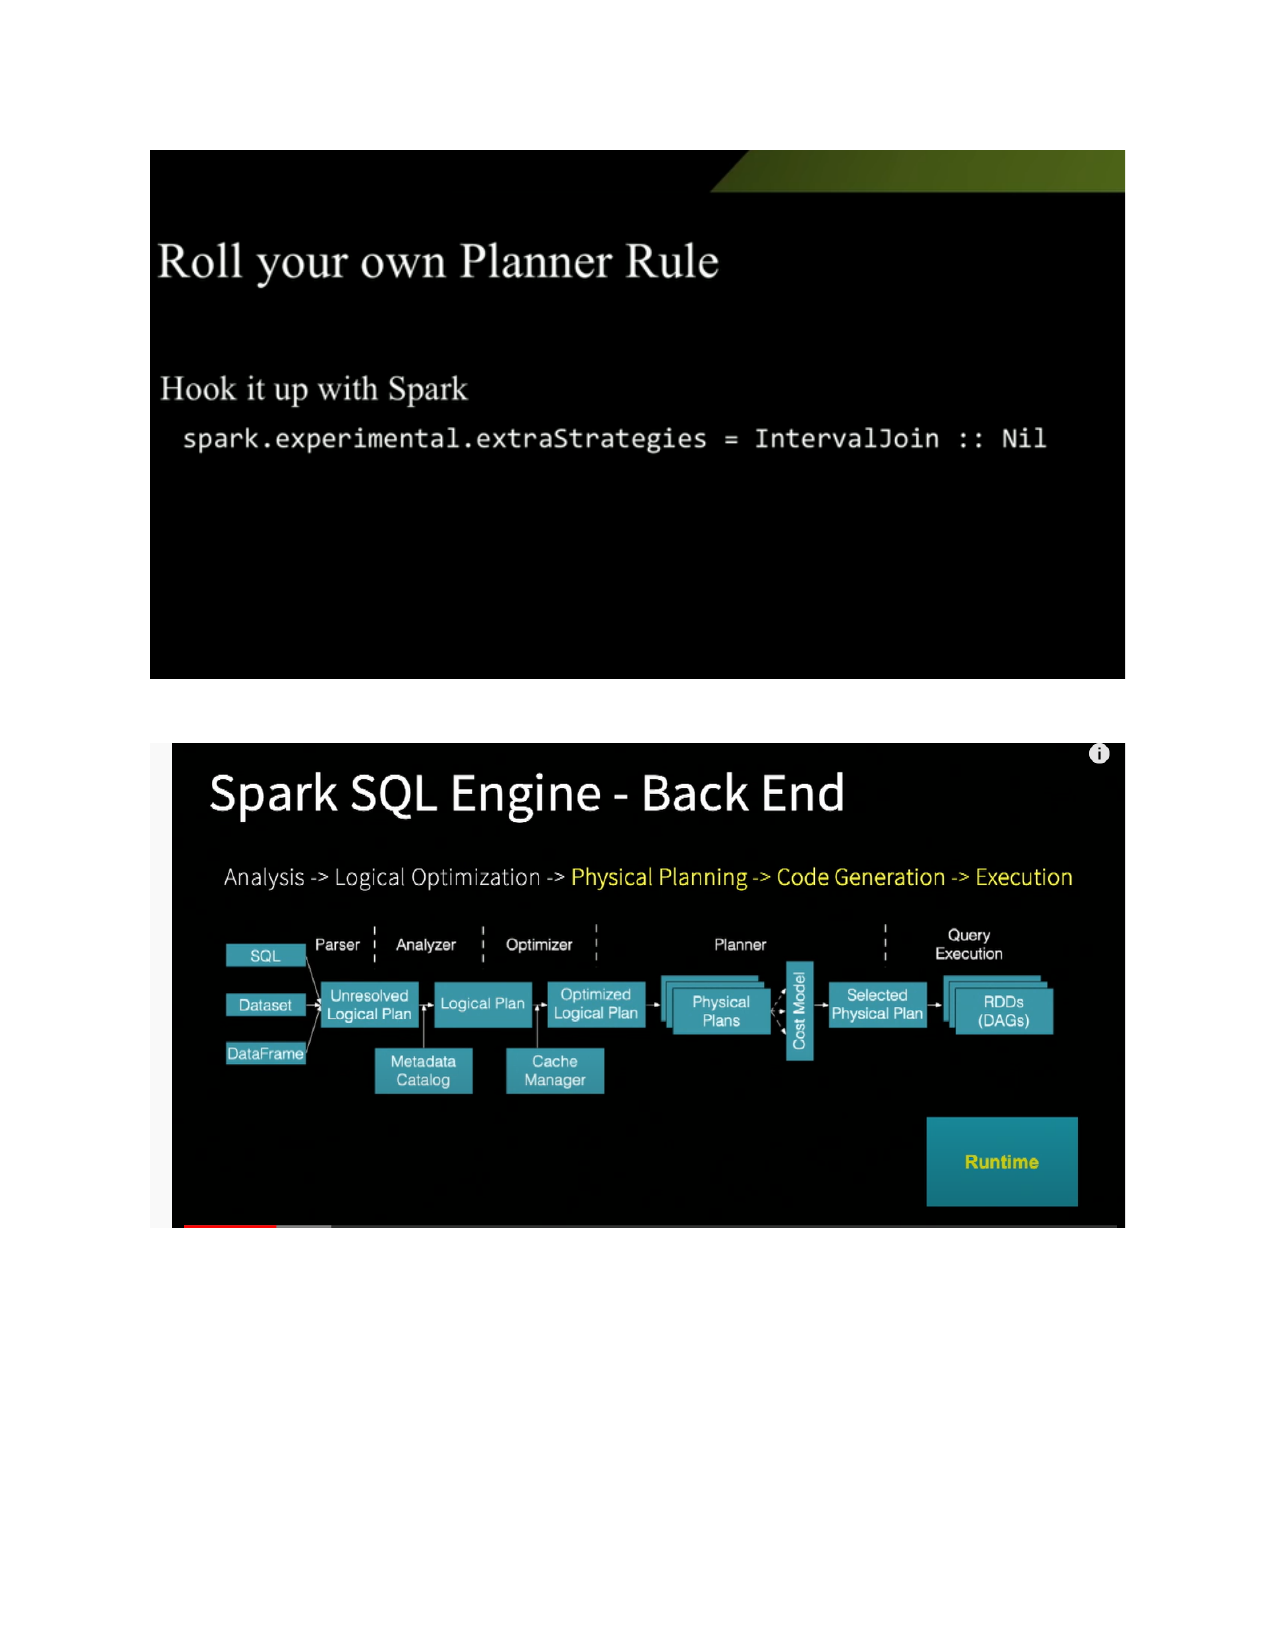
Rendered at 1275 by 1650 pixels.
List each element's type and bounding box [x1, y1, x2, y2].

picture [150, 743, 1125, 1228]
picture [150, 150, 1125, 679]
